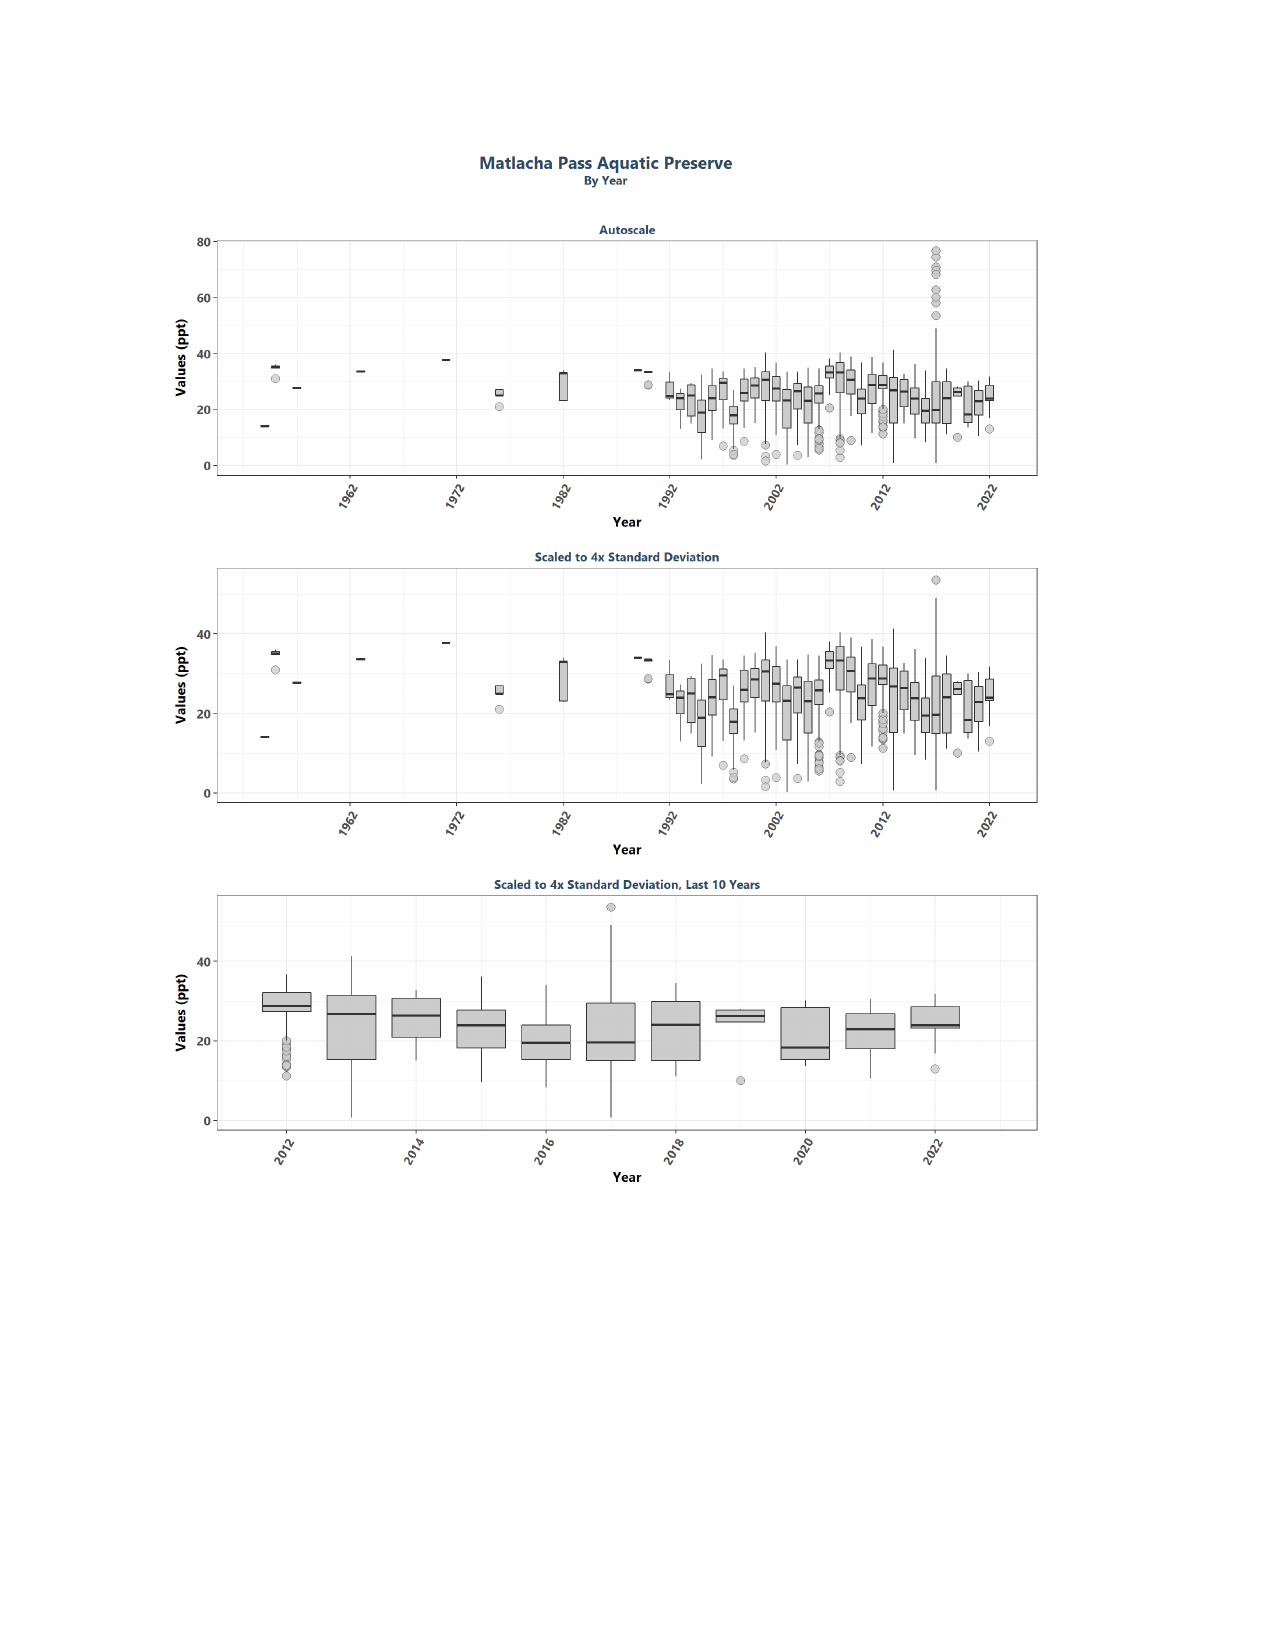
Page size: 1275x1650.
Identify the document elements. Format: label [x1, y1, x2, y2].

picture [168, 150, 1044, 1200]
